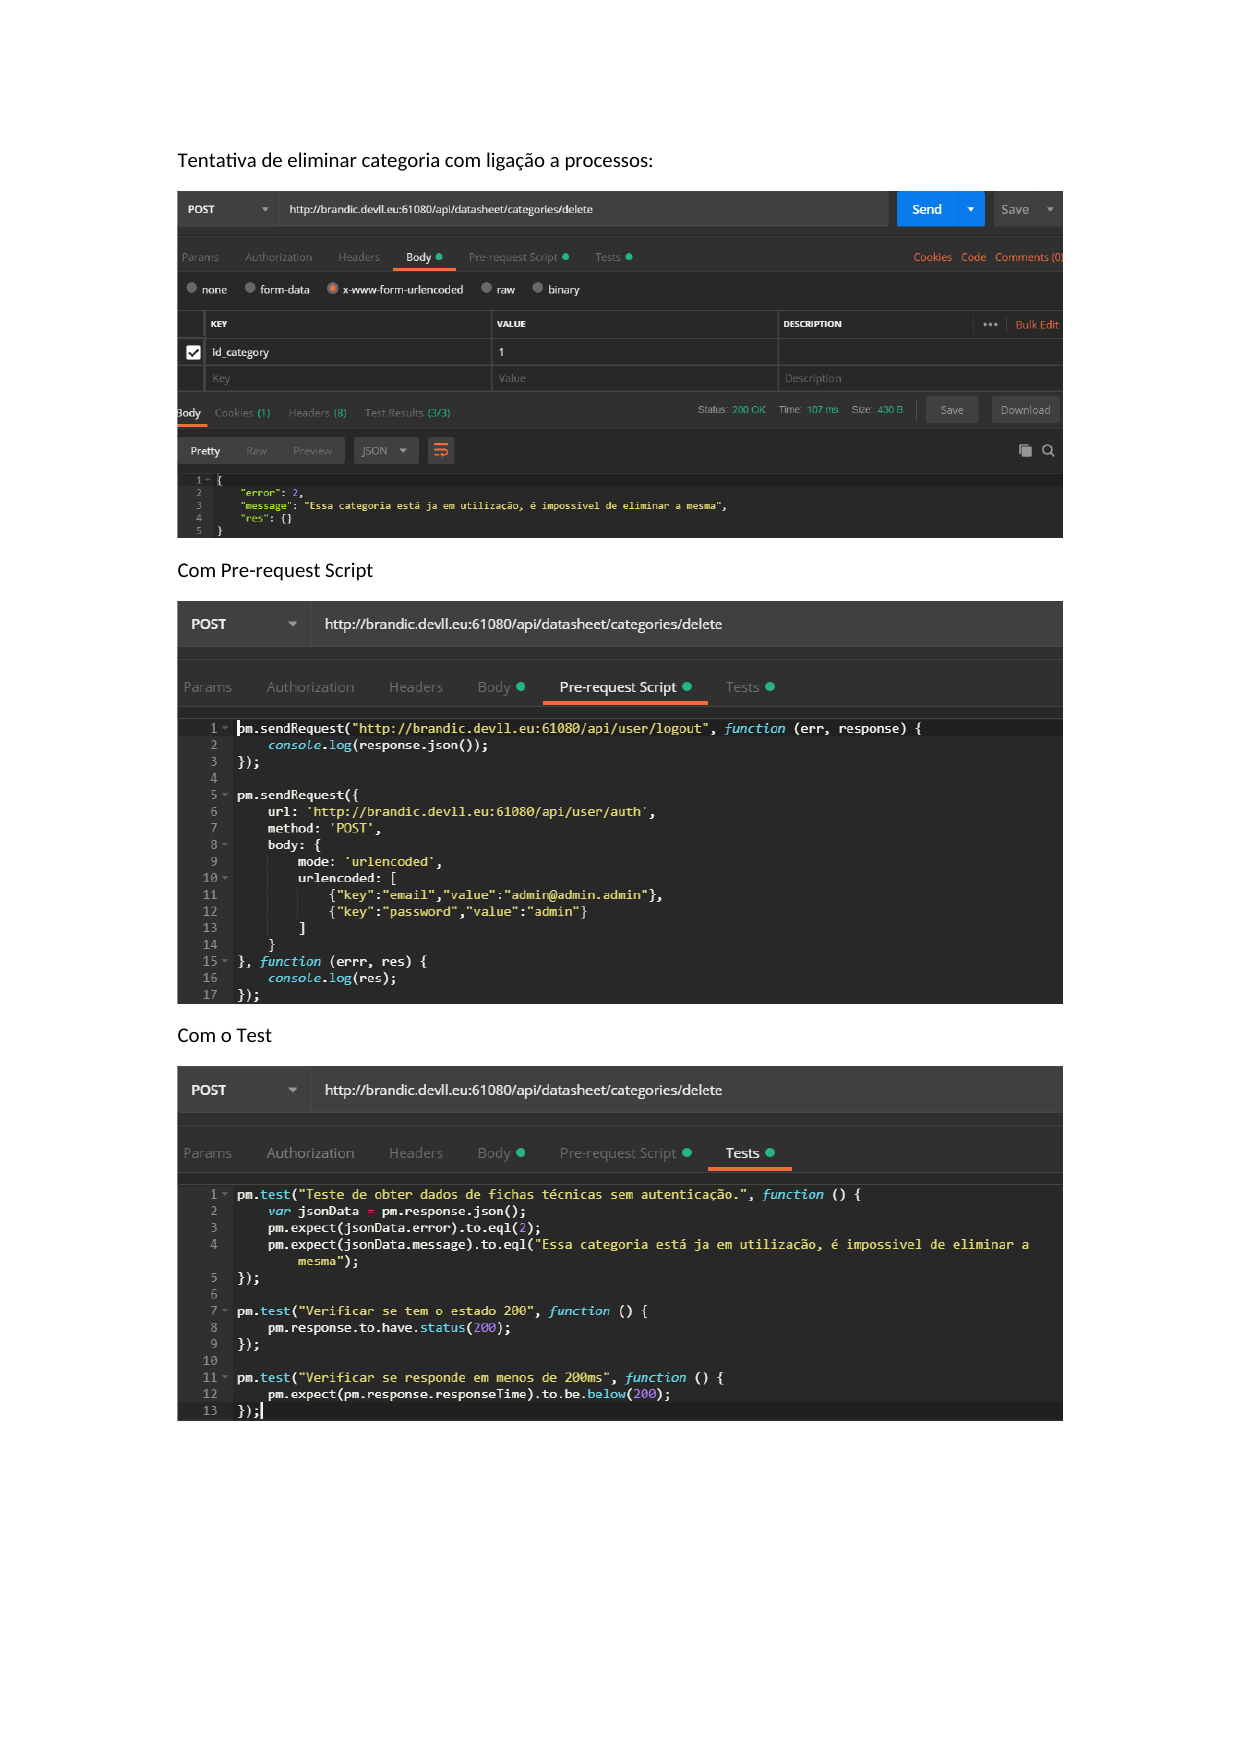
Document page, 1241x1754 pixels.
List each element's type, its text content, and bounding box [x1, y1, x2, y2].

picture [177, 1066, 1063, 1421]
picture [177, 601, 1063, 1004]
text Tentativa de eliminar categoria com ligação a processos: [177, 148, 1063, 173]
text Com o Test [177, 1023, 1063, 1048]
text Com Pre-request Script [177, 557, 1063, 582]
picture [177, 191, 1063, 538]
